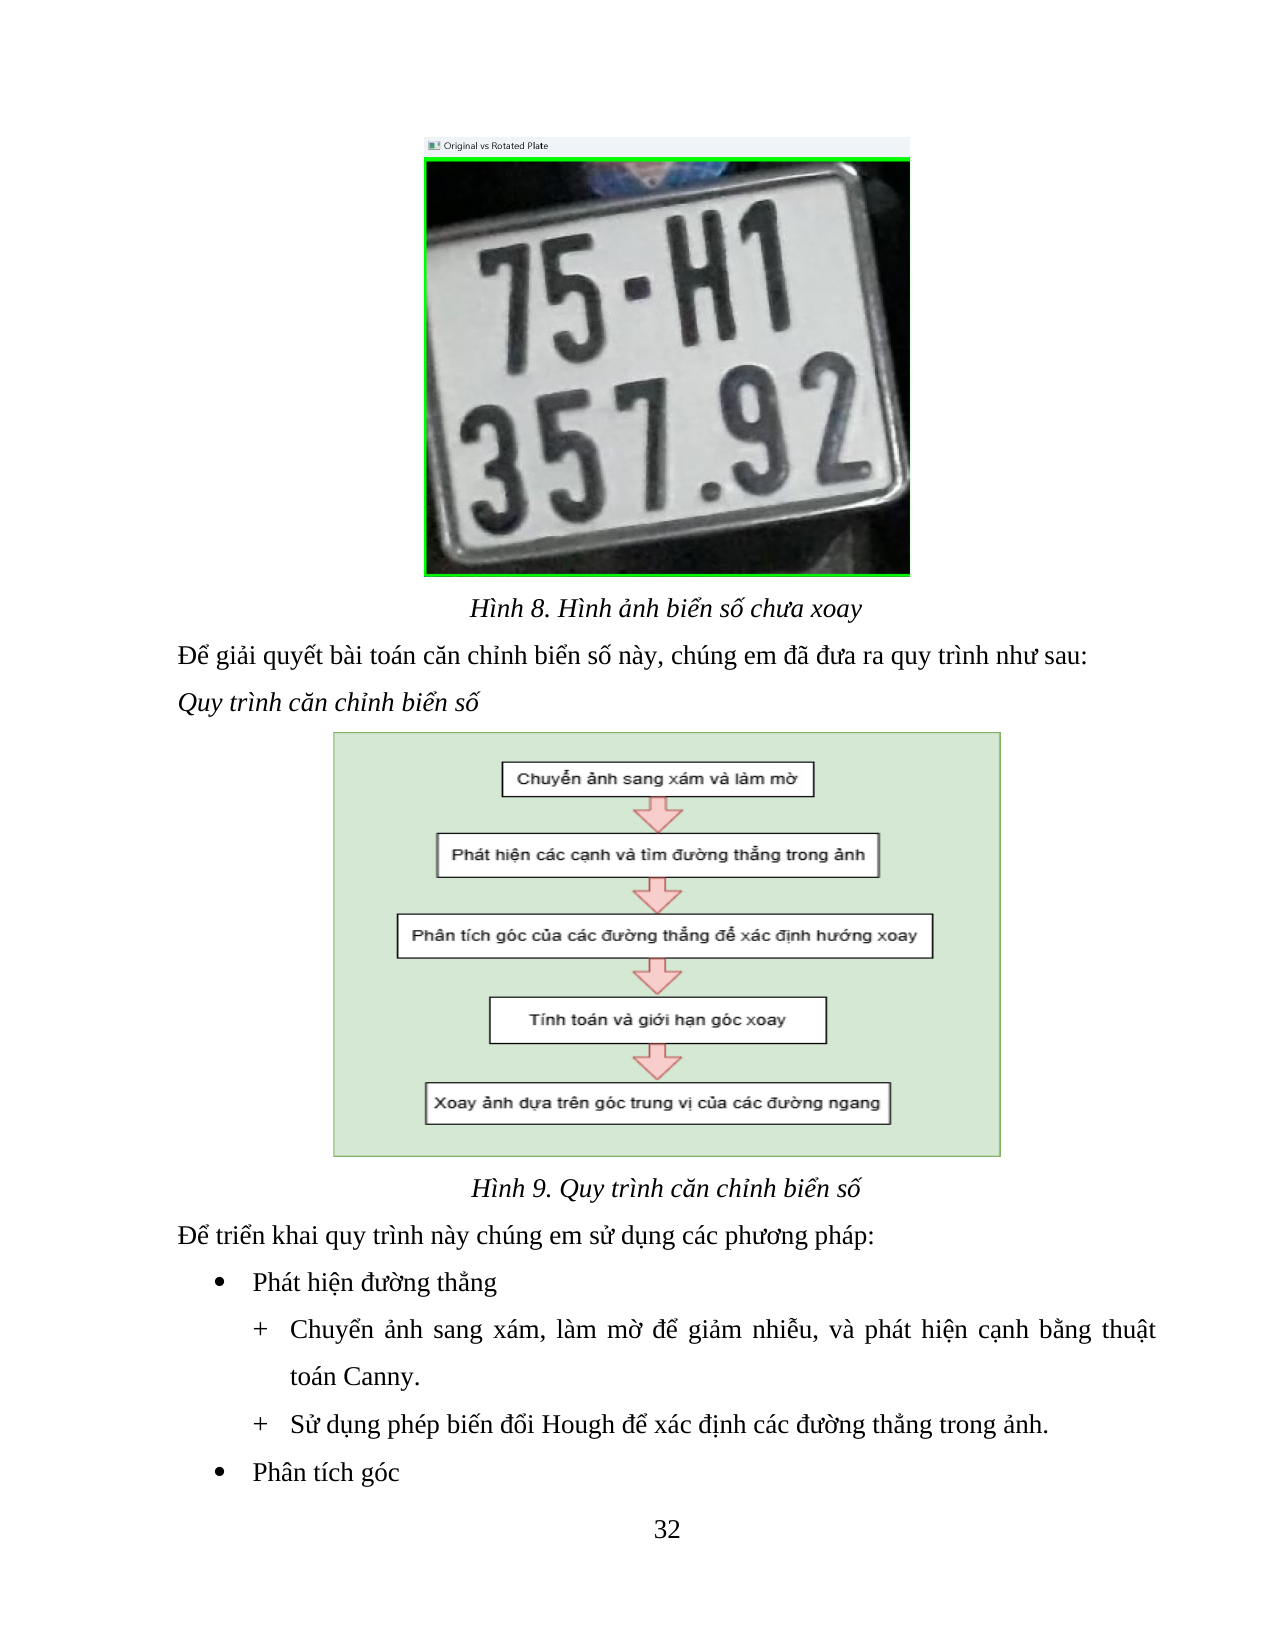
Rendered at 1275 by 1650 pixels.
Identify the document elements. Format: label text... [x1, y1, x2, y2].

text Hình 8. Hình ảnh biển số chưa xoay [177, 592, 1157, 624]
list Phân tích góc [215, 1456, 1157, 1487]
text Để giải quyết bài toán căn chỉnh biển số này, chúng em đã đưa ra quy trình như sau: [177, 639, 1157, 670]
text Hình 9. Quy trình căn chỉnh biển số [177, 1172, 1157, 1203]
list Chuyển ảnh sang xám, làm mờ để giảm nhiễu, và phát hiện cạnh bằng thuật toán Canny. [252, 1313, 1157, 1392]
picture [333, 732, 1001, 1157]
list Phát hiện đường thẳng [215, 1266, 1157, 1297]
list Sử dụng phép biến đổi Hough để xác định các đường thẳng trong ảnh. [252, 1407, 1157, 1439]
text Để triển khai quy trình này chúng em sử dụng các phương pháp: [177, 1219, 1157, 1250]
text Quy trình căn chỉnh biển số [177, 686, 1157, 717]
picture [423, 137, 911, 577]
